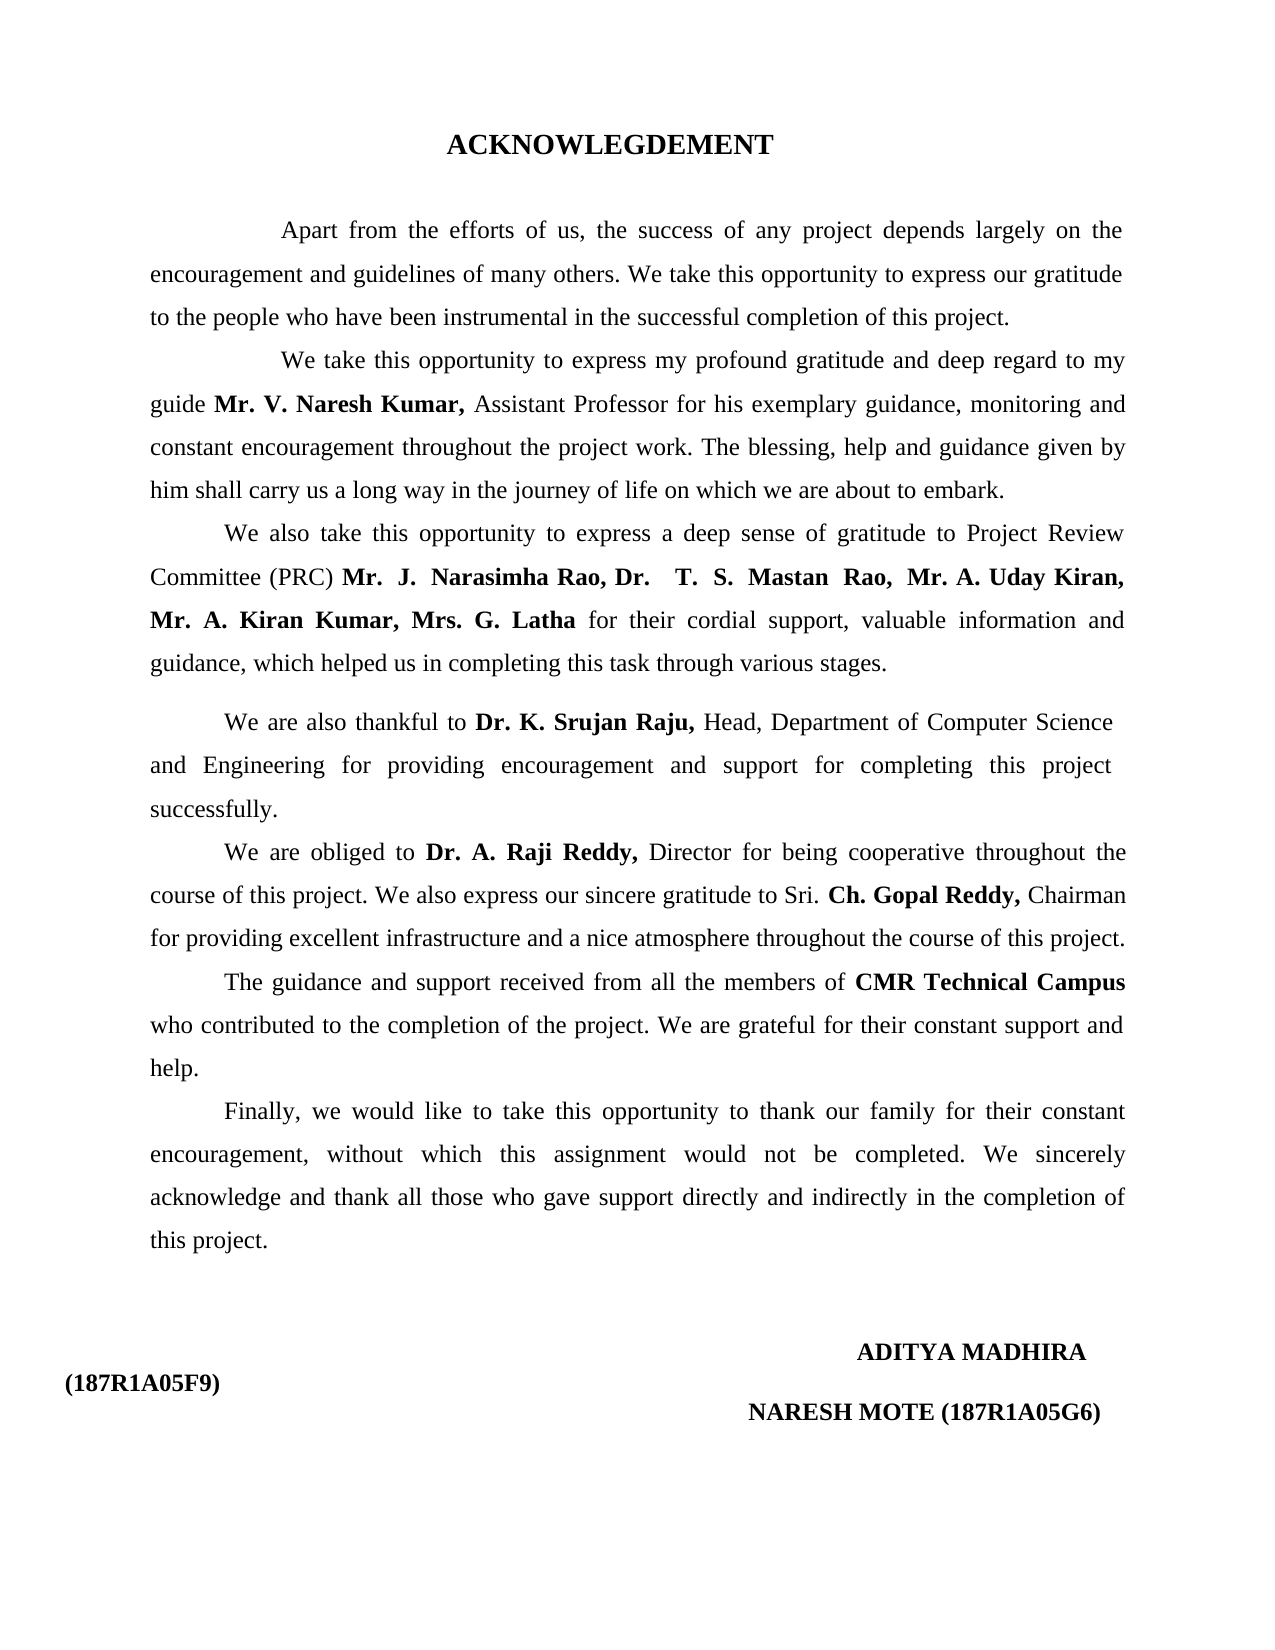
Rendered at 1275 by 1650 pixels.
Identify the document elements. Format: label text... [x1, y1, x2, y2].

text We take this opportunity to express my profound gratitude and deep regard to my guide Mr. V. Naresh Kumar, Assistant Professor for his exemplary guidance, monitoring and constant encouragement throughout the project work. The blessing, help and guidance given by him shall carry us a long way in the journey of life on which we are about to embark. [150, 346, 1127, 504]
text The guidance and support received from all the members of CMR Technical Campus who contributed to the completion of the project. We are grateful for their constant support and help. [150, 967, 1126, 1082]
text ACKNOWLEGDEMENT [136, 127, 1084, 161]
text Finally, we would like to take this opportunity to thank our family for their constant encouragement, without which this assignment would not be completed. We sincerely acknowledge and thank all those who gave support directly and indirectly in the completion of this project. [150, 1096, 1126, 1254]
text We also take this opportunity to express a deep sense of gratitude to Project Review Committee (PRC) Mr. J. Narasimha Rao, Dr. T. S. Mastan Rao, Mr. A. Uday Kiran, Mr. A. Kiran Kumar, Mrs. G. Latha for their cordial support, valuable information and guidance, which helped us in completing this task through various stages. [150, 518, 1125, 677]
subtitle NARESH MOTE (187R1A05G6) [161, 1397, 1152, 1425]
text We are also thankful to Dr. K. Srujan Raju, Head, Department of Computer Science and Engineering for providing encouragement and support for completing this project successfully. [150, 707, 1113, 823]
text Apart from the efforts of us, the success of any project depends largely on the encouragement and guidelines of many others. We take this opportunity to express our gratitude to the people who have been instrumental in the successful completion of this project. [150, 216, 1124, 331]
text ADITYA MADHIRA (187R1A05F9) [64, 1334, 1152, 1396]
text We are obliged to Dr. A. Raji Reddy, Director for being cooperative throughout the course of this project. We also express our sincere gratitude to Sri. Ch. Gopal Reddy, Chairman for providing excellent infrastructure and a nice atmosphere throughout the course of this project. [150, 837, 1126, 952]
